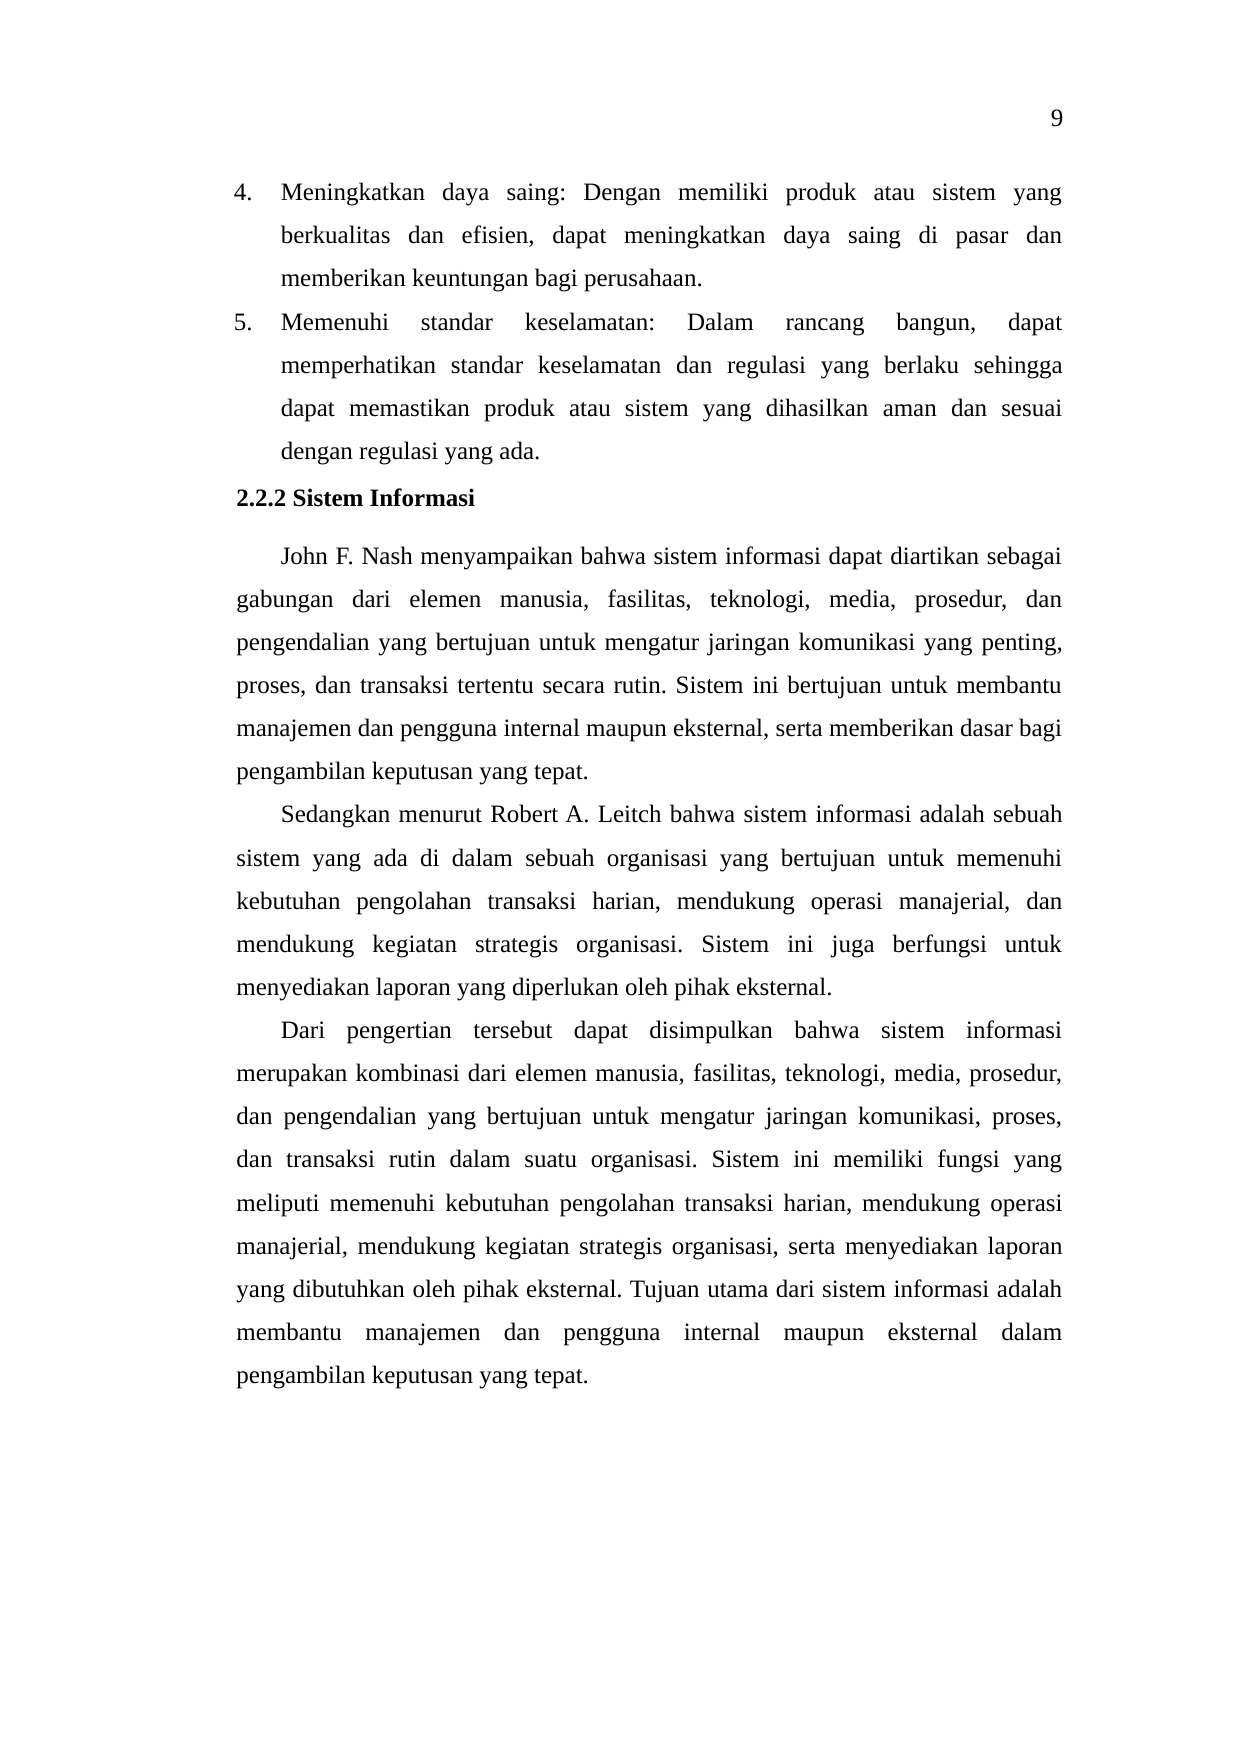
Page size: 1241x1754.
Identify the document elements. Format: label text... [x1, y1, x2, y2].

text Sedangkan menurut Robert A. Leitch bahwa sistem informasi adalah sebuah sistem yang ada di dalam sebuah organisasi yang bertujuan untuk memenuhi kebutuhan pengolahan transaksi harian, mendukung operasi manajerial, dan mendukung kegiatan strategis organisasi. Sistem ini juga berfungsi untuk menyediakan laporan yang diperlukan oleh pihak eksternal. [236, 799, 1063, 1001]
text John F. Nash menyampaikan bahwa sistem informasi dapat diartikan sebagai gabungan dari elemen manusia, fasilitas, teknologi, media, prosedur, dan pengendalian yang bertujuan untuk mengatur jaringan komunikasi yang penting, proses, dan transaksi tertentu secara rutin. Sistem ini bertujuan untuk membantu manajemen dan pengguna internal maupun eksternal, serta memberikan dasar bagi pengambilan keputusan yang tepat. [236, 541, 1063, 785]
list Meningkatkan daya saing: Dengan memiliki produk atau sistem yang berkualitas dan efisien, dapat meningkatkan daya saing di pasar dan memberikan keuntungan bagi perusahaan. [243, 177, 1063, 292]
subtitle Sistem Informasi [236, 483, 1063, 512]
text Dari pengertian tersebut dapat disimpulkan bahwa sistem informasi merupakan kombinasi dari elemen manusia, fasilitas, teknologi, media, prosedur, dan pengendalian yang bertujuan untuk mengatur jaringan komunikasi, proses, dan transaksi rutin dalam suatu organisasi. Sistem ini memiliki fungsi yang meliputi memenuhi kebutuhan pengolahan transaksi harian, mendukung operasi manajerial, mendukung kegiatan strategis organisasi, serta menyediakan laporan yang dibutuhkan oleh pihak eksternal. Tujuan utama dari sistem informasi adalah membantu manajemen dan pengguna internal maupun eksternal dalam pengambilan keputusan yang tepat. [236, 1015, 1063, 1389]
list Memenuhi standar keselamatan: Dalam rancang bangun, dapat memperhatikan standar keselamatan dan regulasi yang berlaku sehingga dapat memastikan produk atau sistem yang dihasilkan aman dan sesuai dengan regulasi yang ada. [243, 307, 1063, 465]
